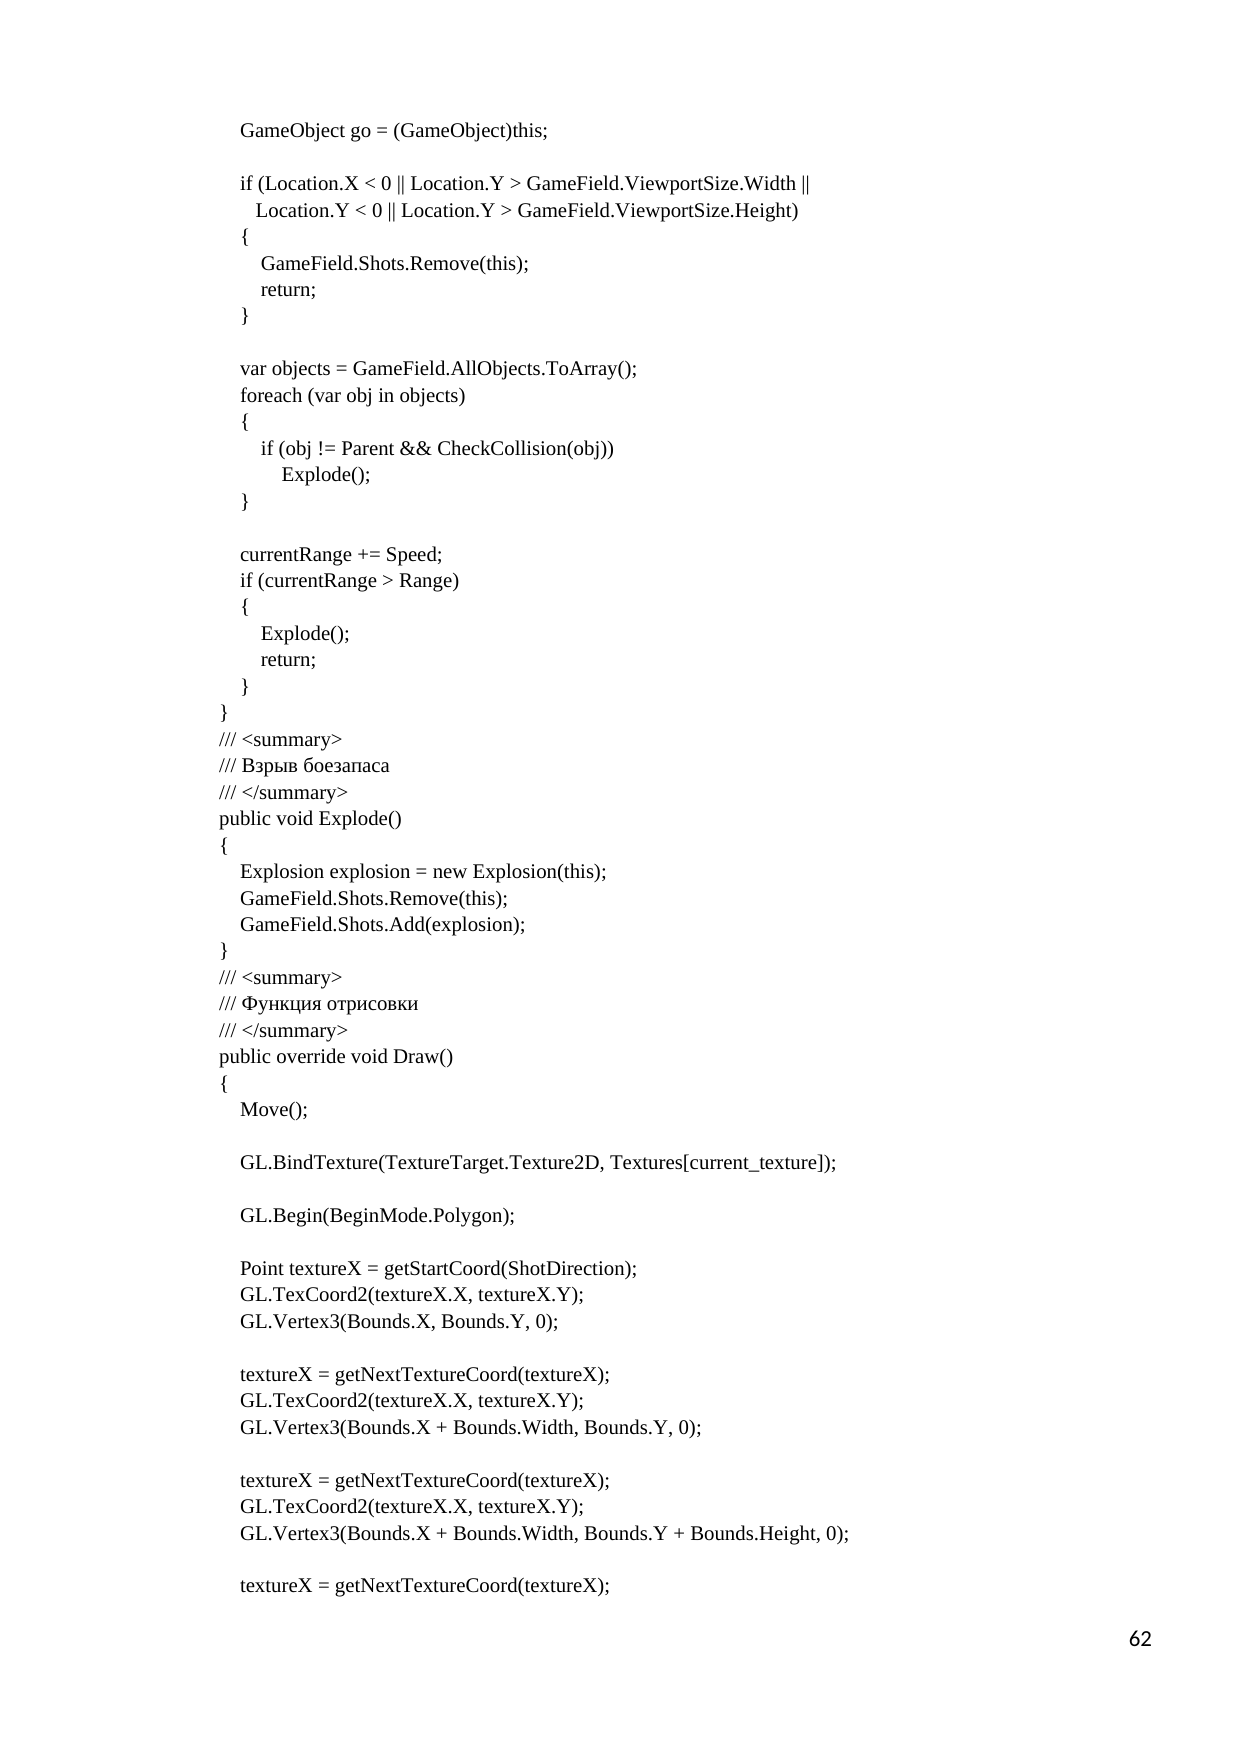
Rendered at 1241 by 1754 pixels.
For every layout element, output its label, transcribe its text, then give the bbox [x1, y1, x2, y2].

text foreach (var obj in objects) [177, 383, 1152, 407]
text textureX = getNextTextureCoord(textureX); [177, 1362, 1152, 1386]
text { [177, 594, 1152, 618]
text { [177, 832, 1152, 857]
text /// </summary> [177, 779, 1152, 804]
text Explode(); [177, 462, 1152, 486]
text } [177, 303, 1152, 327]
text textureX = getNextTextureCoord(textureX); [177, 1467, 1152, 1492]
text } [177, 488, 1152, 513]
text if (Location.X < 0 || Location.Y > GameField.ViewportSize.Width || [177, 171, 1152, 195]
text /// Взрыв боезапаса [177, 753, 1152, 777]
text Explosion explosion = new Explosion(this); [177, 859, 1152, 883]
text { [177, 409, 1152, 433]
text public void Explode() [177, 806, 1152, 830]
text GL.TexCoord2(textureX.X, textureX.Y); [177, 1494, 1152, 1518]
text if (currentRange > Range) [177, 568, 1152, 592]
text /// Функция отрисовки [177, 991, 1152, 1015]
text Explode(); [177, 621, 1152, 645]
text GL.BindTexture(TextureTarget.Texture2D, Textures[current_texture]); [177, 1150, 1152, 1174]
text } [177, 700, 1152, 724]
text Point textureX = getStartCoord(ShotDirection); [177, 1256, 1152, 1280]
text Move(); [177, 1097, 1152, 1121]
text Location.Y < 0 || Location.Y > GameField.ViewportSize.Height) [177, 197, 1152, 222]
text GameObject go = (GameObject)this; [177, 118, 1152, 142]
text currentRange += Speed; [177, 541, 1152, 566]
text textureX = getNextTextureCoord(textureX); [177, 1573, 1152, 1597]
text GameField.Shots.Remove(this); [177, 250, 1152, 274]
text return; [177, 277, 1152, 301]
text GameField.Shots.Add(explosion); [177, 912, 1152, 936]
text { [177, 1071, 1152, 1095]
text GL.Vertex3(Bounds.X + Bounds.Width, Bounds.Y, 0); [177, 1414, 1152, 1439]
text public override void Draw() [177, 1044, 1152, 1068]
text var objects = GameField.AllObjects.ToArray(); [177, 356, 1152, 380]
text } [177, 938, 1152, 962]
text GL.Vertex3(Bounds.X, Bounds.Y, 0); [177, 1309, 1152, 1333]
text GameField.Shots.Remove(this); [177, 885, 1152, 909]
text /// </summary> [177, 1018, 1152, 1042]
text GL.TexCoord2(textureX.X, textureX.Y); [177, 1388, 1152, 1412]
text } [177, 674, 1152, 698]
text GL.TexCoord2(textureX.X, textureX.Y); [177, 1282, 1152, 1306]
text /// <summary> [177, 727, 1152, 751]
text /// <summary> [177, 965, 1152, 989]
text GL.Begin(BeginMode.Polygon); [177, 1203, 1152, 1227]
text if (obj != Parent && CheckCollision(obj)) [177, 436, 1152, 460]
text { [177, 224, 1152, 248]
text return; [177, 647, 1152, 671]
text GL.Vertex3(Bounds.X + Bounds.Width, Bounds.Y + Bounds.Height, 0); [177, 1520, 1152, 1544]
